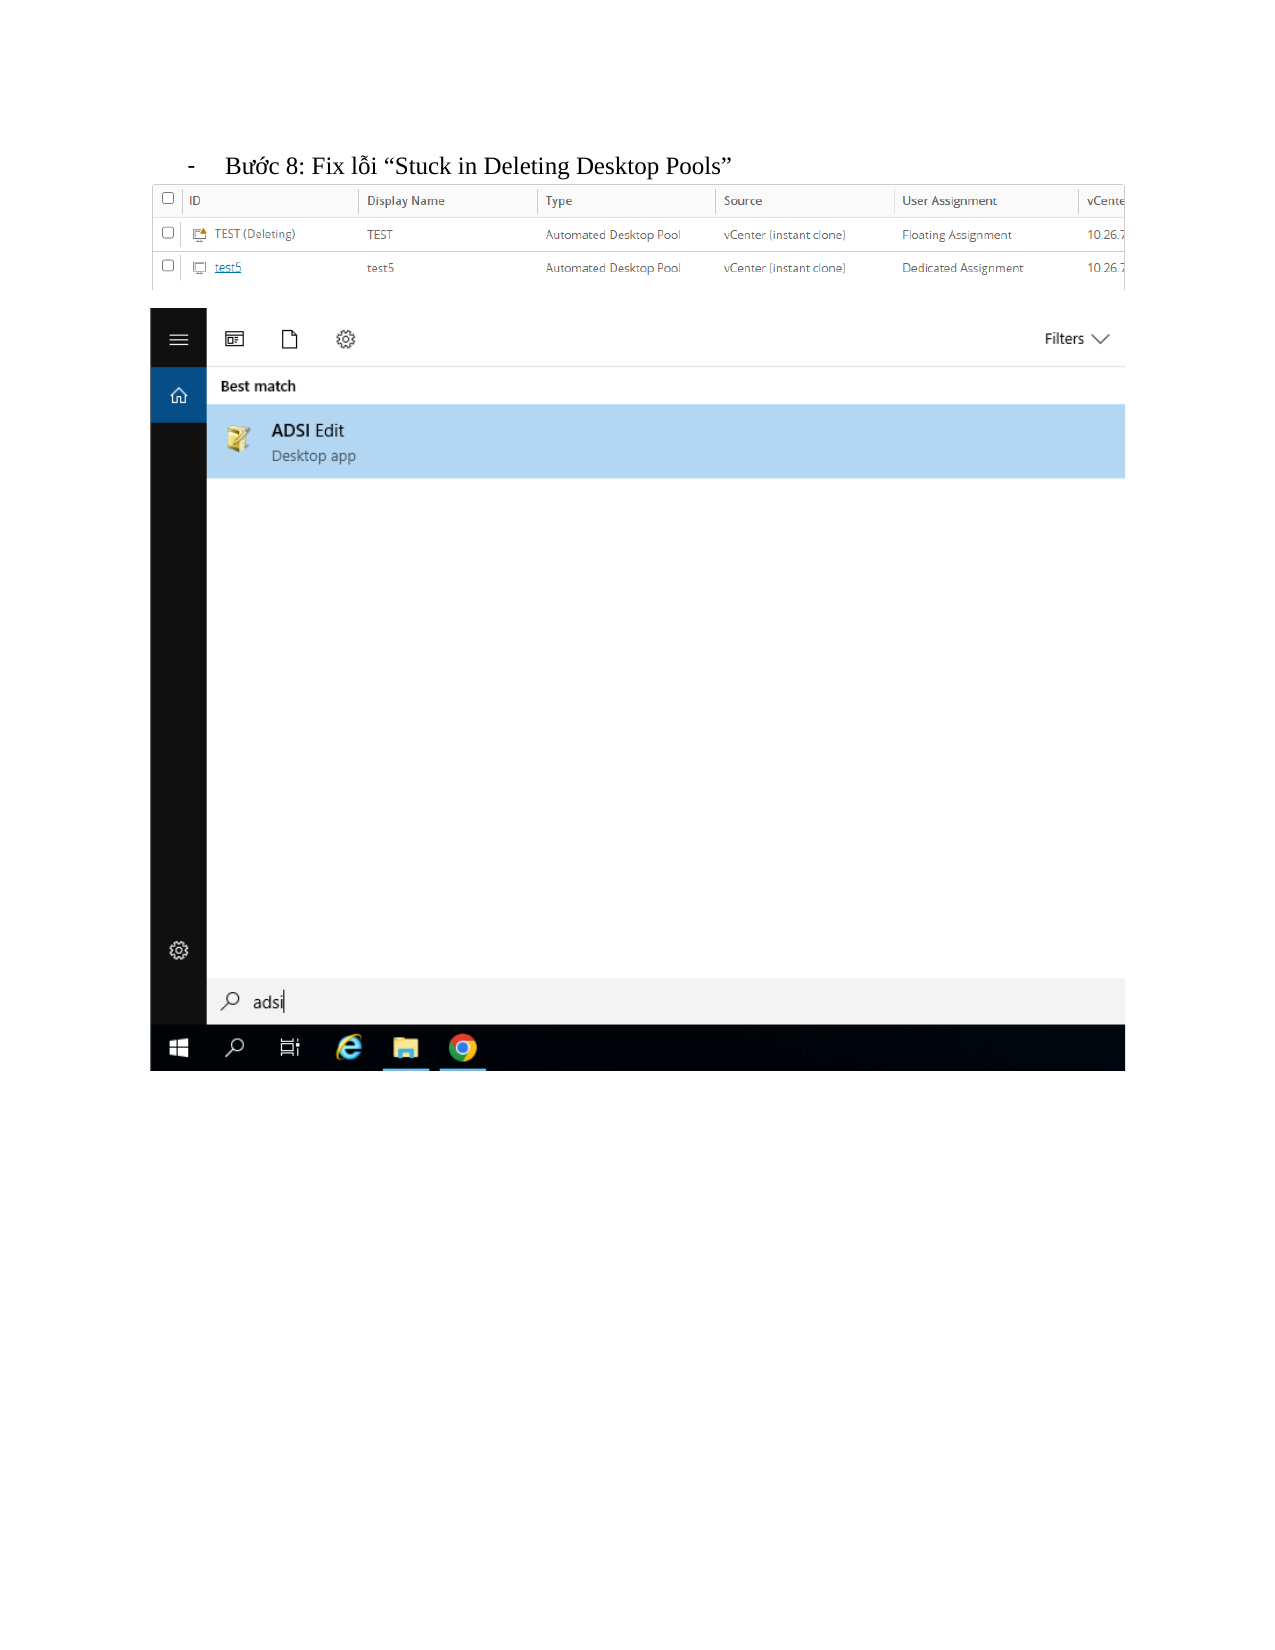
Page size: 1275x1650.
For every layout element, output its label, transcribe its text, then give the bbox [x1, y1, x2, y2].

picture [150, 308, 1125, 1071]
picture [150, 182, 1125, 290]
subtitle Bước 8: Fix lỗi “Stuck in Deleting Desktop Pools” [187, 150, 1125, 181]
